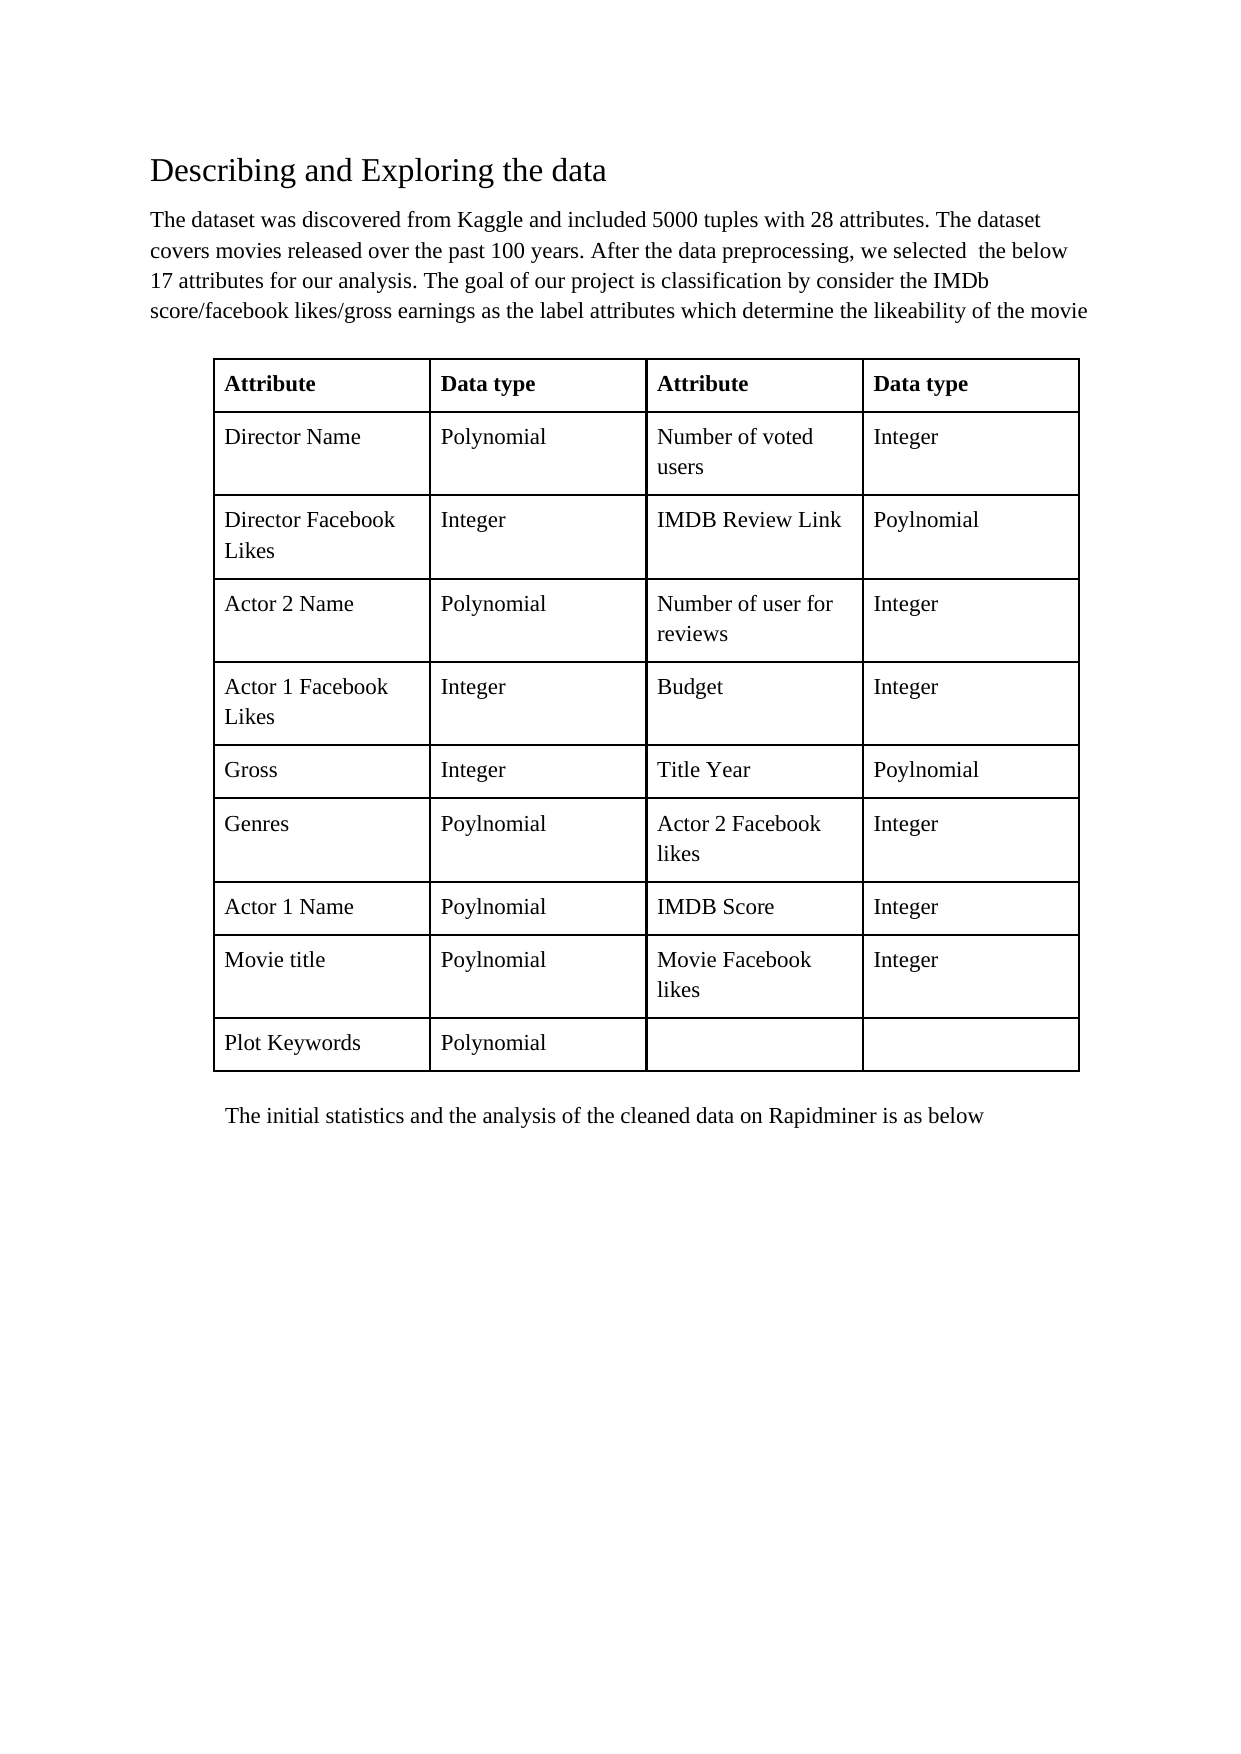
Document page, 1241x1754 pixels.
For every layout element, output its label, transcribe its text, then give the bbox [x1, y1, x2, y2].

text The dataset was discovered from Kaggle and included 5000 tuples with 28 attributes. The dataset covers movies released over the past 100 years. After the data preprocessing, we selected the below 17 attributes for our analysis. The goal of our project is classification by consider the IMDb score/facebook likes/gross earnings as the label attributes which determine the likeability of the movie [150, 207, 1090, 323]
table_cell Budget [648, 663, 862, 744]
table_header Attribute [648, 360, 862, 411]
table_header Attribute [215, 360, 429, 411]
table_cell [648, 1019, 862, 1070]
table_cell Gross [215, 746, 429, 797]
table_cell Poylnomial [864, 746, 1078, 797]
table_cell Integer [864, 883, 1078, 934]
table_cell Number of user for reviews [648, 580, 862, 661]
table_cell Polynomial [431, 1019, 645, 1070]
table_cell IMDB Score [648, 883, 862, 934]
text The initial statistics and the analysis of the cleaned data on Rapidminer is as below [150, 1102, 1090, 1129]
table_cell Polynomial [431, 580, 645, 661]
table_cell Genres [215, 799, 429, 881]
table_cell Polynomial [431, 413, 645, 494]
table_cell Integer [864, 799, 1078, 881]
table_cell Number of voted users [648, 413, 862, 494]
table_cell Integer [864, 663, 1078, 744]
table_cell Director Facebook Likes [215, 496, 429, 577]
table_cell Actor 1 Facebook Likes [215, 663, 429, 744]
table_cell Movie Facebook likes [648, 936, 862, 1017]
table_cell [864, 1019, 1078, 1070]
table_cell Integer [864, 936, 1078, 1017]
table_cell Title Year [648, 746, 862, 797]
table_cell Actor 2 Name [215, 580, 429, 661]
table_cell Integer [431, 746, 645, 797]
table_cell Poylnomial [431, 936, 645, 1017]
table_cell Poylnomial [431, 883, 645, 934]
table_cell Integer [864, 413, 1078, 494]
table_cell Poylnomial [864, 496, 1078, 577]
table_header Data type [864, 360, 1078, 411]
table_header Data type [431, 360, 645, 411]
table_cell Director Name [215, 413, 429, 494]
table_cell Poylnomial [431, 799, 645, 881]
table_cell Plot Keywords [215, 1019, 429, 1070]
table_cell Movie title [215, 936, 429, 1017]
table_cell Integer [864, 580, 1078, 661]
table_cell Integer [431, 663, 645, 744]
table_cell Actor 1 Name [215, 883, 429, 934]
table_cell IMDB Review Link [648, 496, 862, 577]
table_cell Integer [431, 496, 645, 577]
table_cell Actor 2 Facebook likes [648, 799, 862, 881]
subtitle Describing and Exploring the data [150, 150, 1090, 188]
